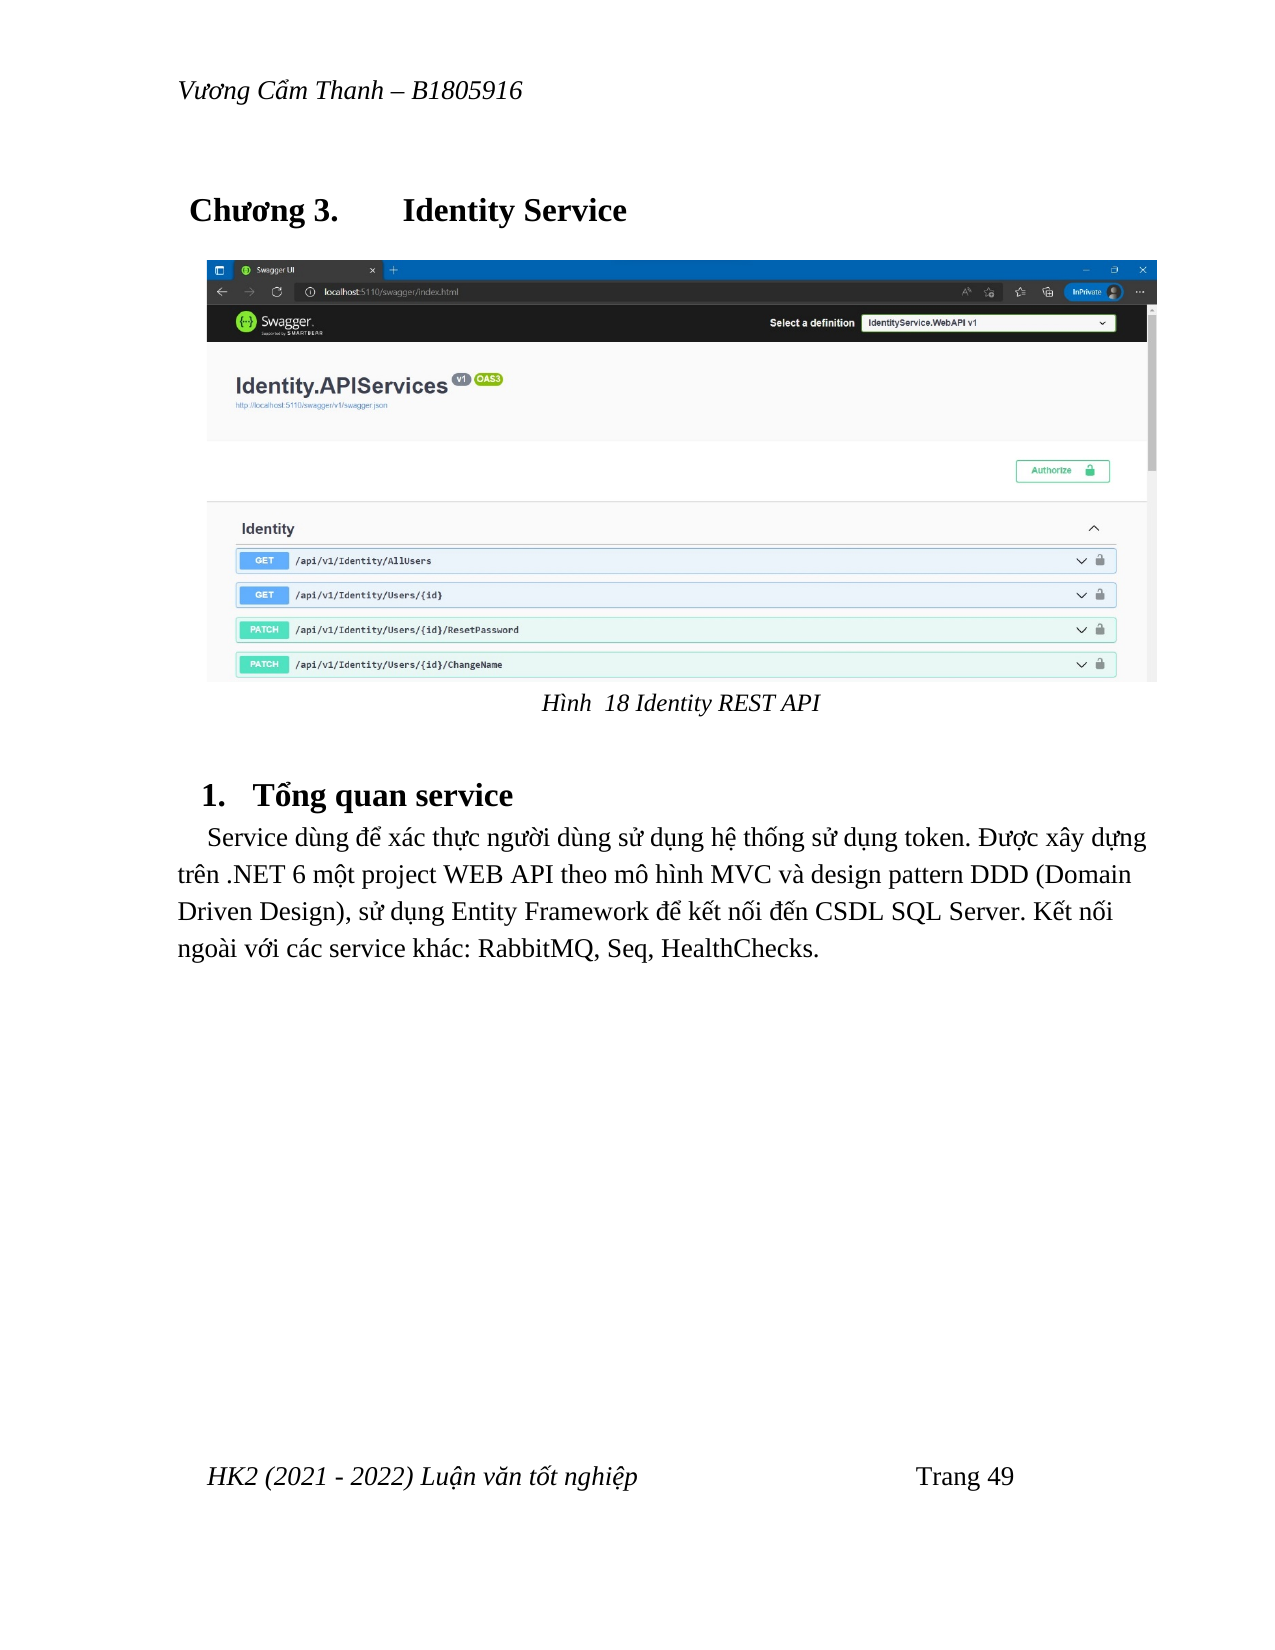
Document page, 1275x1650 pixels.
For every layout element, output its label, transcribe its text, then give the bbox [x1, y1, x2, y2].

subtitle Identity Service [189, 190, 1157, 228]
picture [206, 260, 1157, 682]
subtitle Tổng quan service [201, 775, 1157, 813]
text Service dùng để xác thực người dùng sử dụng hệ thống sử dụng token. Được xây dựng trên .NET 6 một project WEB API theo mô hình MVC và design pattern DDD (Domain Driven Design), sử dụng Entity Framework để kết nối đến CSDL SQL Server. Kết nối ngoài với các service khác: RabbitMQ, Seq, HealthChecks. [177, 821, 1157, 964]
